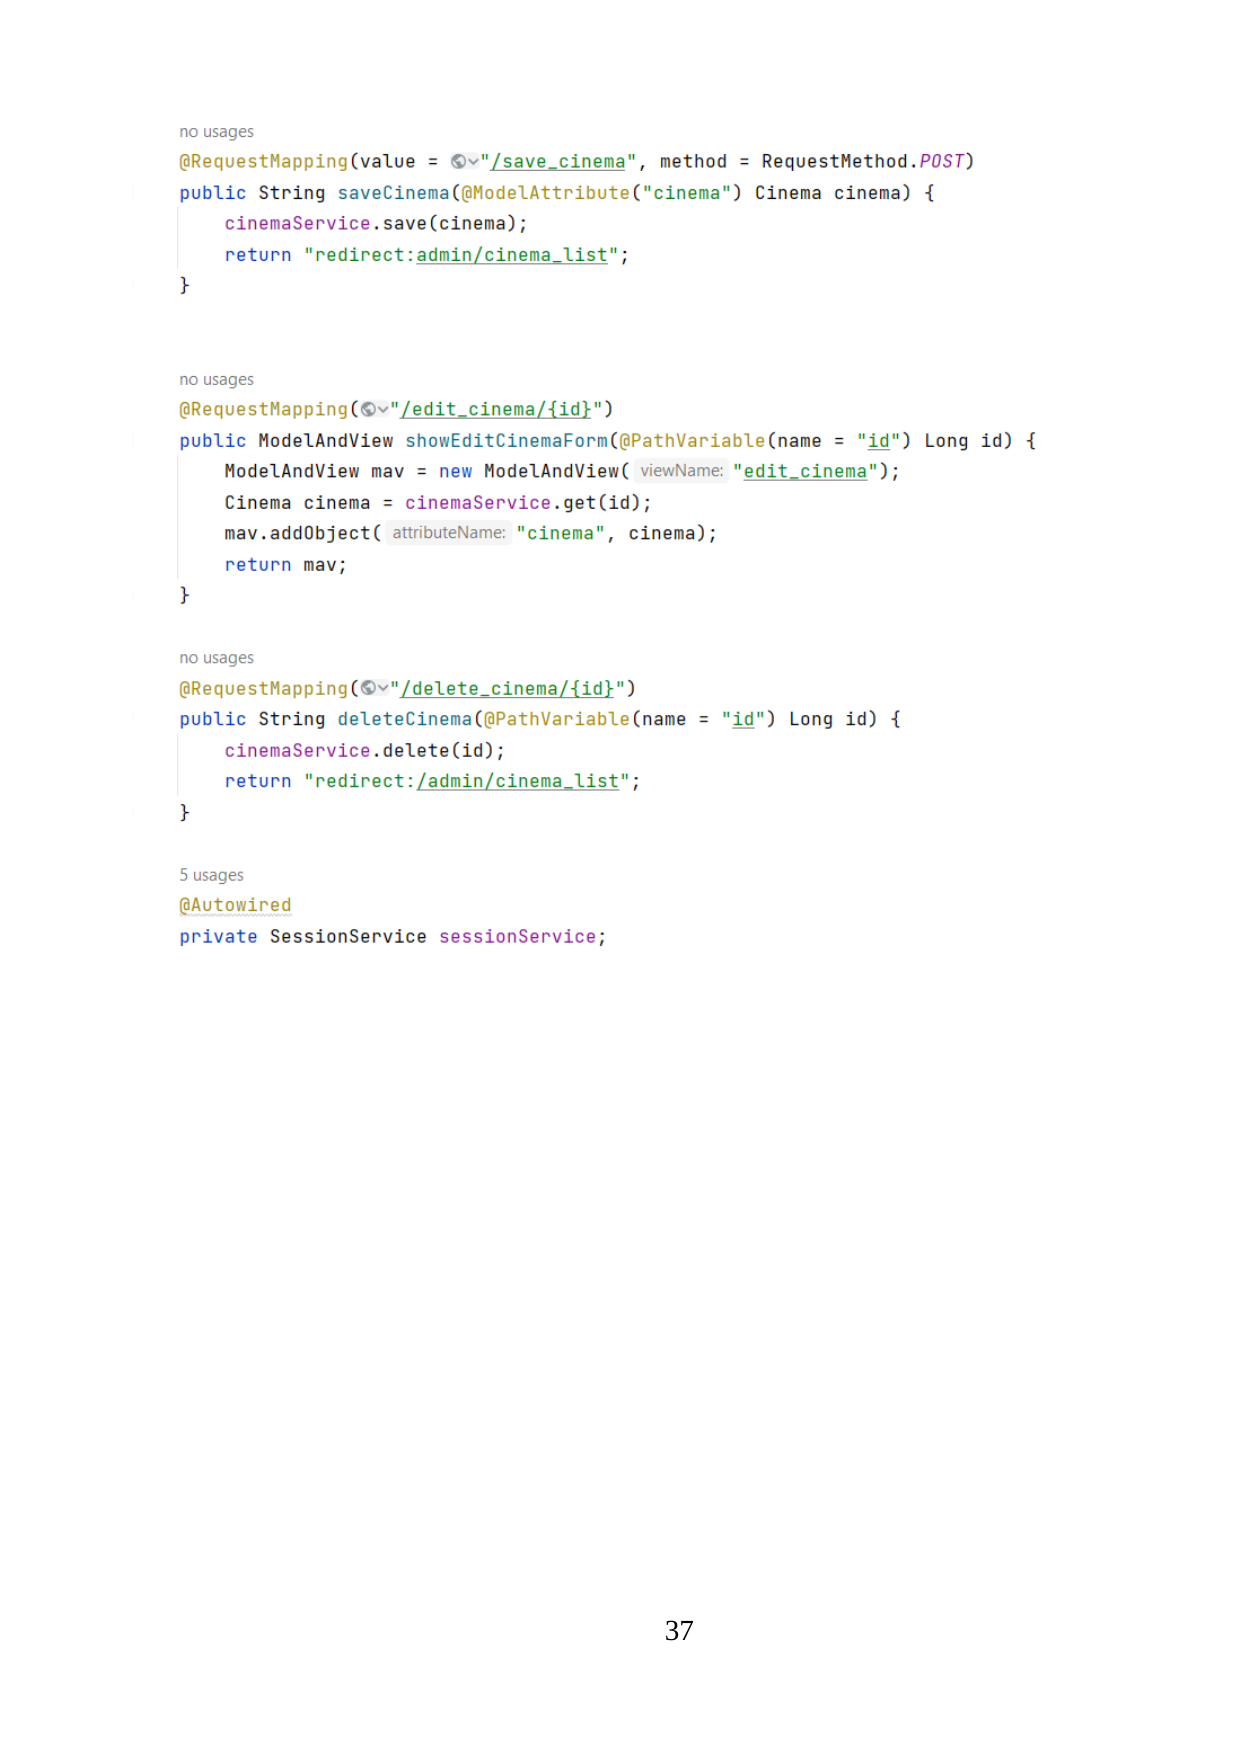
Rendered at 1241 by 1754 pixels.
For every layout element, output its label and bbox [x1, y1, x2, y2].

picture [132, 118, 1108, 963]
